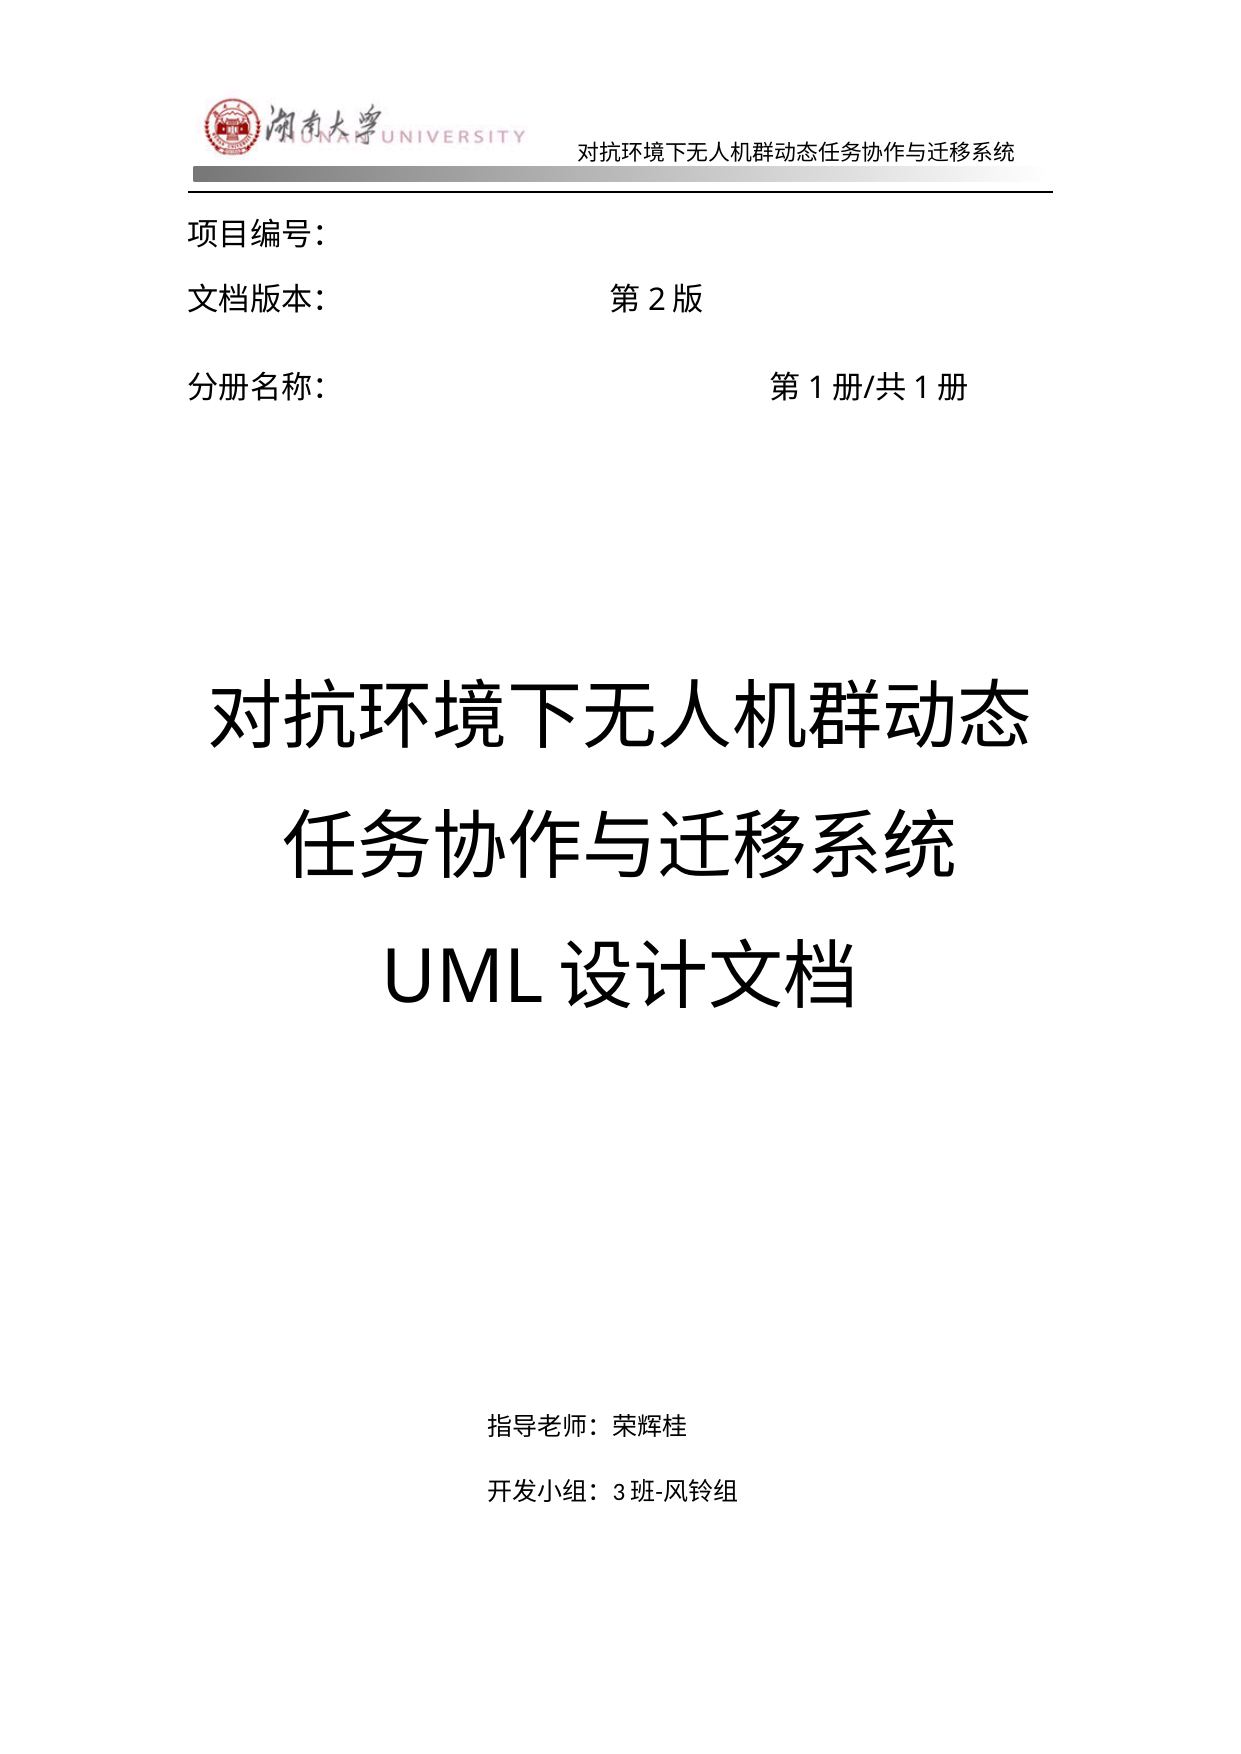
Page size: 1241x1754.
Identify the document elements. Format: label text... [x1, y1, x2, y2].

text 项目编号： [187, 199, 1053, 264]
text 对抗环境下无人机群动态任务协作与迁移系统 [187, 645, 1053, 905]
picture [187, 88, 548, 160]
text 开发小组：3班-风铃组 [187, 1457, 1053, 1522]
text 指导老师：荣辉桂 [187, 1392, 1053, 1457]
text 分册名称： 第 1册/共 1册 [187, 352, 1053, 417]
text 文档版本： 第 2版 [187, 264, 1043, 329]
text UML设计文档 [187, 905, 1053, 1035]
